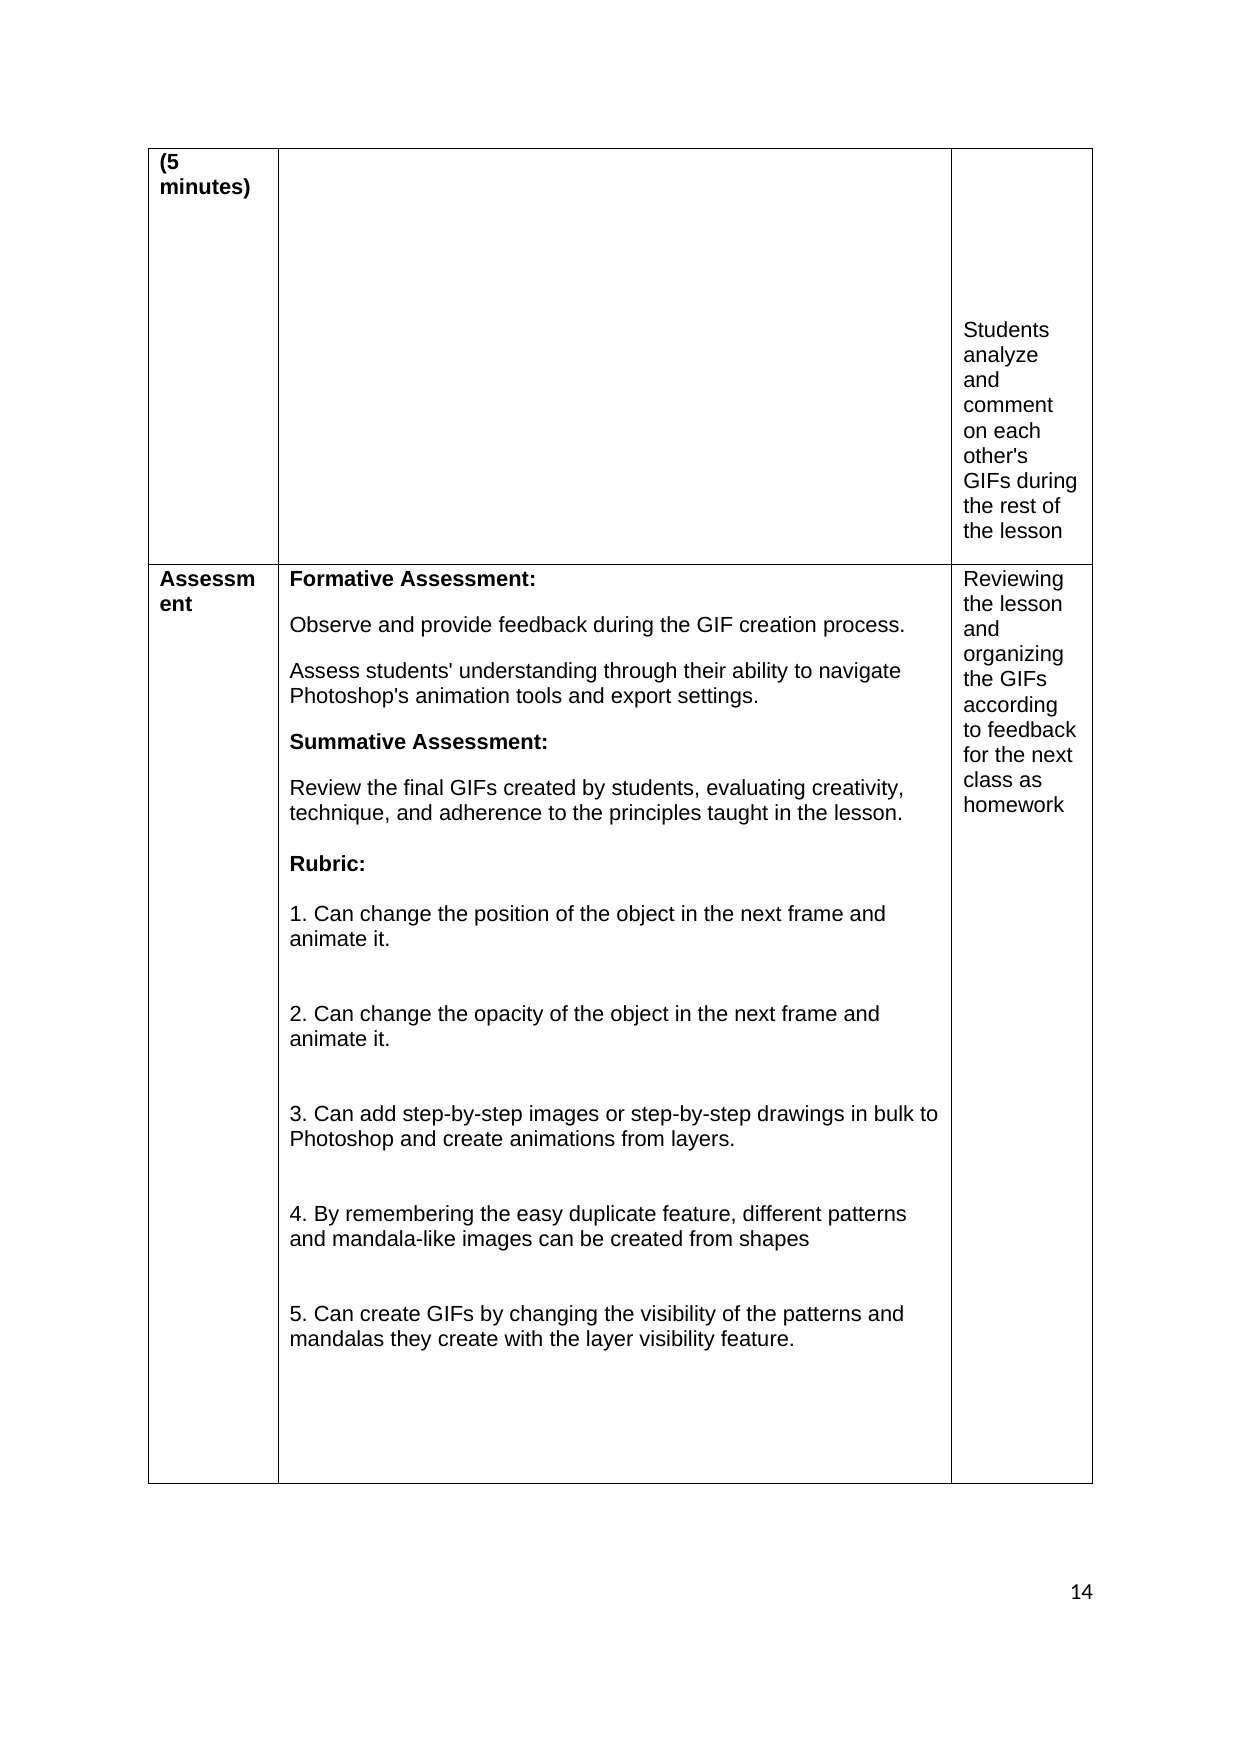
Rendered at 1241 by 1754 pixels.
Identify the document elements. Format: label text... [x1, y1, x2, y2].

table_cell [279, 149, 951, 564]
table_cell Formative Assessment: Observe and provide feedback during the GIF creation process. Assess students' understanding through their ability to navigate Photoshop's animation tools and export settings. Summative Assessment: Review the final GIFs created by students, evaluating creativity, technique, and adherence to the principles taught in the lesson. Rubric: 1. Can change the position of the object in the next frame and animate it. 2. Can change the opacity of the object in the next frame and animate it. 3. Can add step-by-step images or step-by-step drawings in bulk to Photoshop and create animations from layers. 4. By remembering the easy duplicate feature, different patterns and mandala-like images can be created from shapes 5. Can create GIFs by changing the visibility of the patterns and mandalas they create with the layer visibility feature. [279, 565, 951, 1483]
table_cell Assessment [149, 565, 278, 1483]
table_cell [149, 149, 278, 564]
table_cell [952, 149, 1092, 564]
table_cell Reviewing the lesson and organizing the GIFs according to feedback for the next class as homework [952, 565, 1092, 1483]
